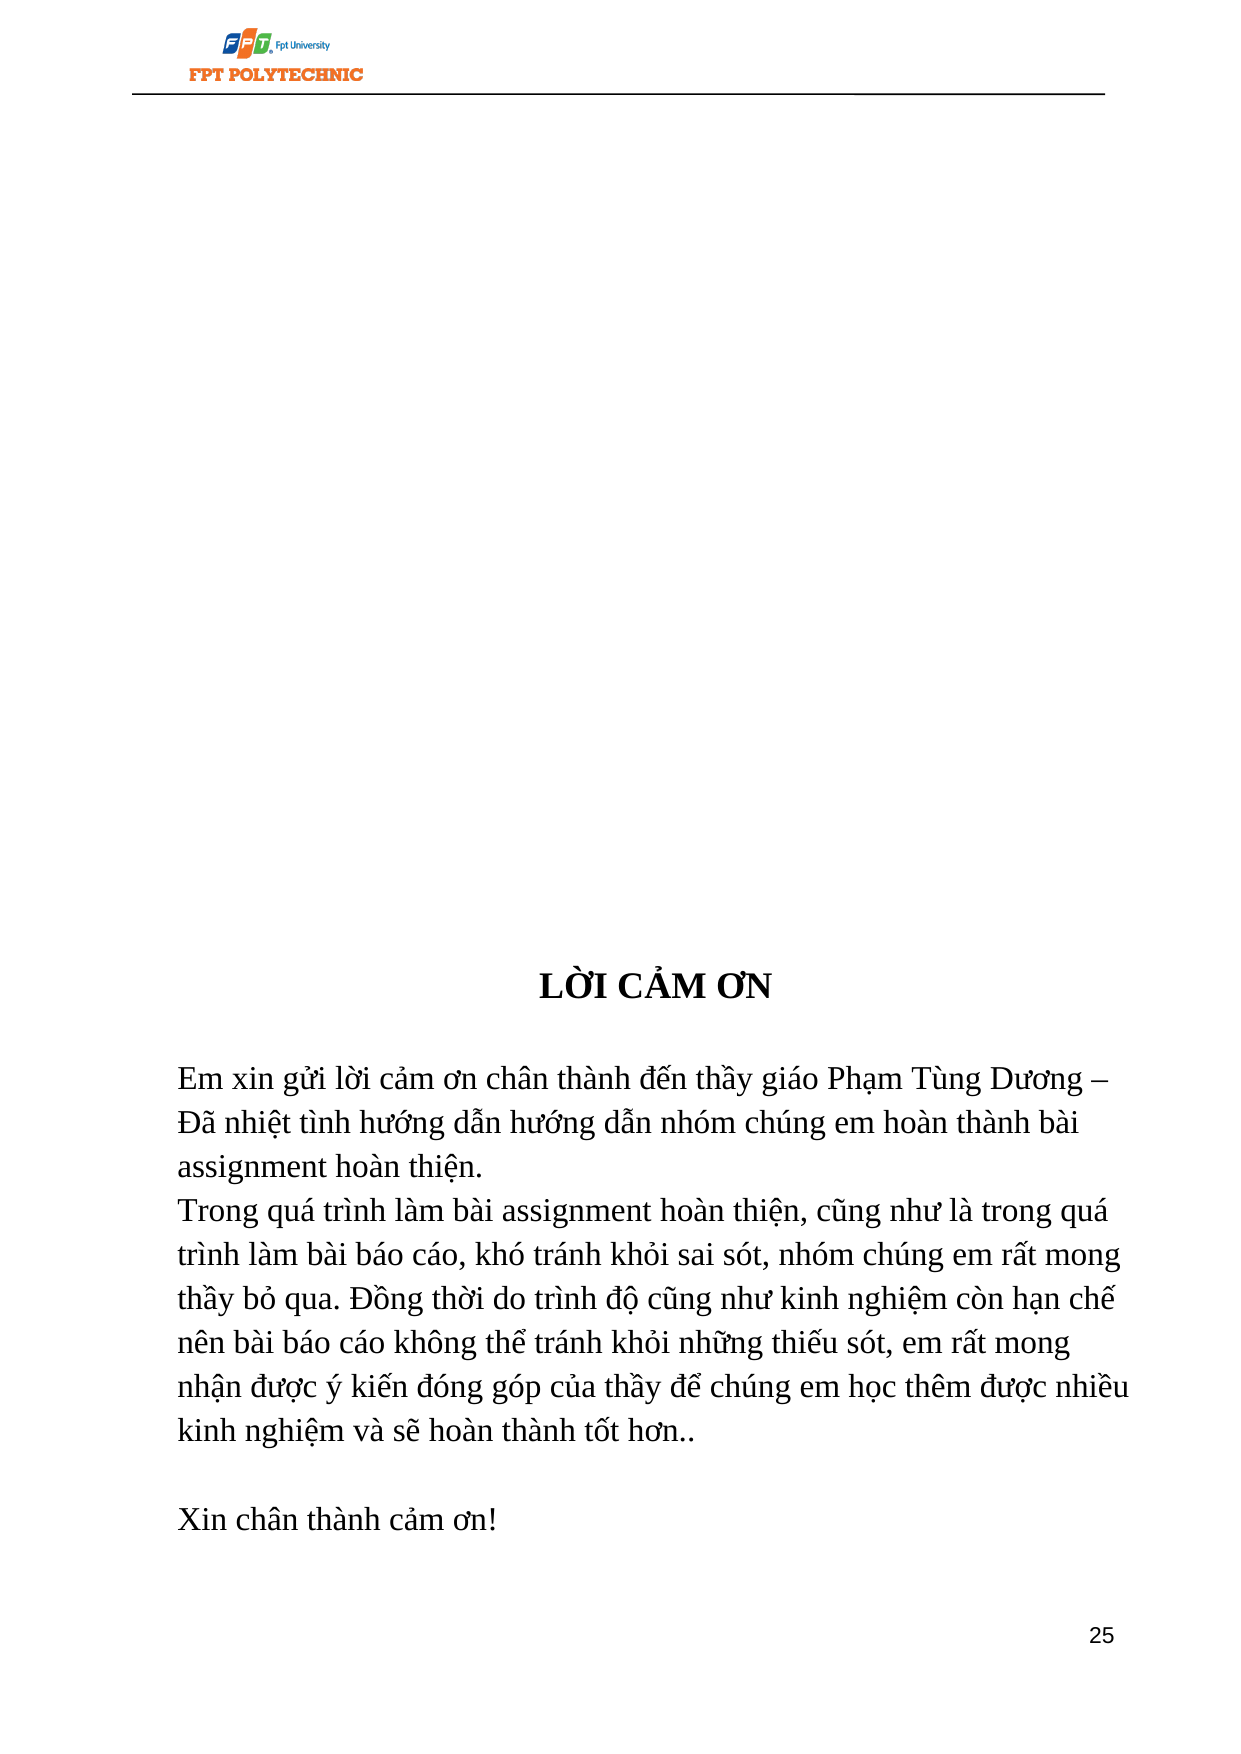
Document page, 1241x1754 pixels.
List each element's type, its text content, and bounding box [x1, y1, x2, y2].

text Em xin gửi lời cảm ơn chân thành đến thầy giáo Phạm Tùng Dương –Đã nhiệt tình hướng dẫn hướng dẫn nhóm chúng em hoàn thành bài assignment hoàn thiện. [177, 1058, 1134, 1185]
picture [189, 28, 363, 81]
text Xin chân thành cảm ơn! [177, 1499, 1134, 1537]
subtitle LỜI CẢM ƠN [177, 963, 1134, 1006]
text Trong quá trình làm bài assignment hoàn thiện, cũng như là trong quá trình làm bài báo cáo, khó tránh khỏi sai sót, nhóm chúng em rất mong thầy bỏ qua. Đồng thời do trình độ cũng như kinh nghiệm còn hạn chế nên bài báo cáo không thể tránh khỏi những thiếu sót, em rất mong nhận được ý kiến đóng góp của thầy để chúng em học thêm được nhiều kinh nghiệm và sẽ hoàn thành tốt hơn.. [177, 1190, 1134, 1449]
